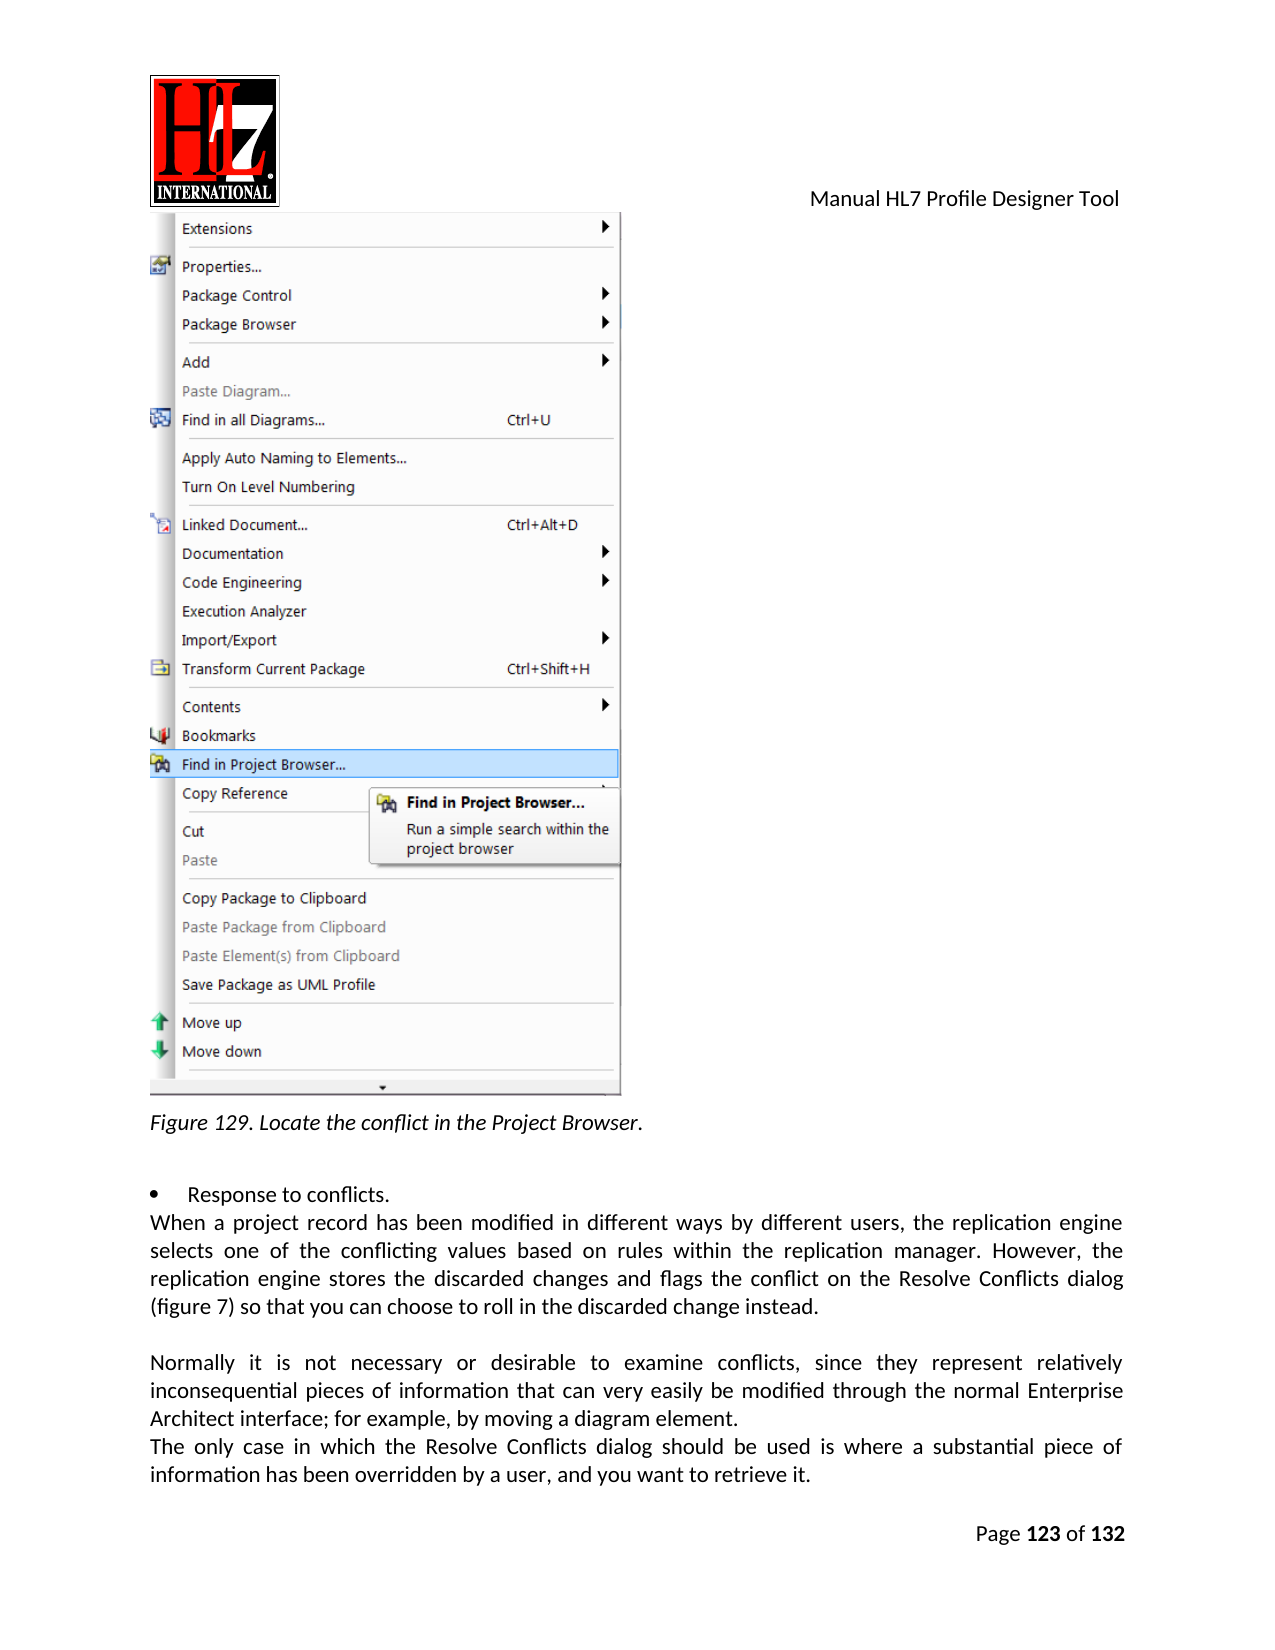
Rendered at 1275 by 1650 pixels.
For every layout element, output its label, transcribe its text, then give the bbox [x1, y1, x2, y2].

list Response to conflicts. [150, 1180, 1125, 1208]
text When a project record has been modified in different ways by different users, the replication engine selects one of the conflicting values based on rules within the replication manager. However, the replication engine stores the discarded changes and flags the conflict on the Resolve Conflicts dialog (figure 7) so that you can choose to roll in the discarded change instead. [150, 1208, 1125, 1320]
picture [150, 212, 622, 1096]
text The only case in which the Resolve Conflicts dialog should be used is where a substantial piece of information has been overridden by a user, and you want to retrieve it. [150, 1432, 1125, 1488]
text Figure 129. Locate the conflict in the Project Browser. [150, 1108, 1125, 1136]
text Normally it is not necessary or desirable to examine conflicts, since they represent relatively inconsequential pieces of information that can very easily be modified through the normal Enterprise Architect interface; for example, by moving a diagram element. [150, 1348, 1125, 1432]
